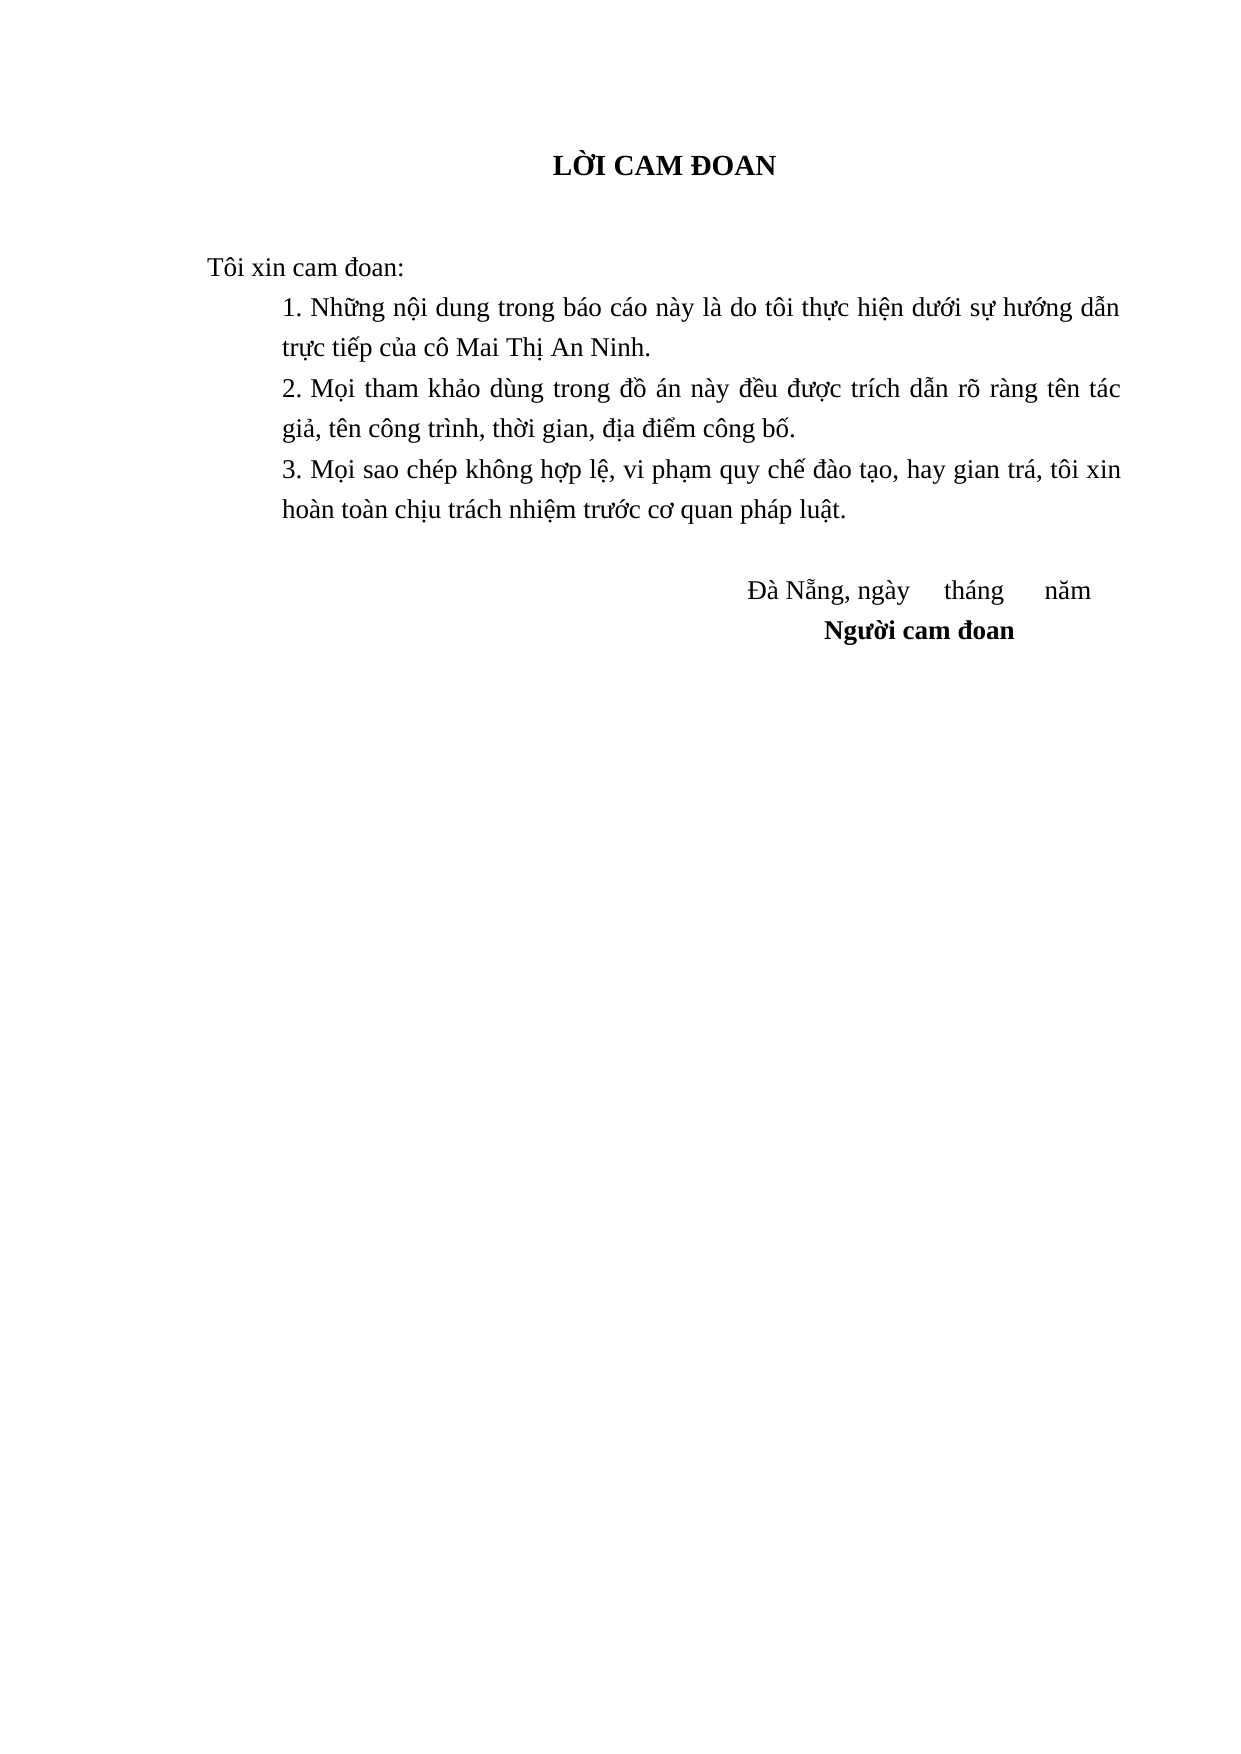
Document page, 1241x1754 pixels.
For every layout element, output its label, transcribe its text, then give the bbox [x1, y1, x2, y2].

list Người cam đoan [282, 614, 1122, 646]
list Mọi sao chép không hợp lệ, vi phạm quy chế đào tạo, hay gian trá, tôi xin hoàn toàn chịu trách nhiệm trước cơ quan pháp luật. [282, 453, 1122, 524]
list Mọi tham khảo dùng trong đồ án này đều được trích dẫn rõ ràng tên tác giả, tên công trình, thời gian, địa điểm công bố. [282, 372, 1122, 443]
text LỜI CAM ĐOAN [207, 148, 1122, 181]
list Đà Nẵng, ngày tháng năm [282, 574, 1122, 605]
list Những nội dung trong báo cáo này là do tôi thực hiện dưới sự hướng dẫn trực tiếp của cô Mai Thị An Ninh. [282, 291, 1122, 363]
text Tôi xin cam đoan: [207, 251, 1122, 282]
